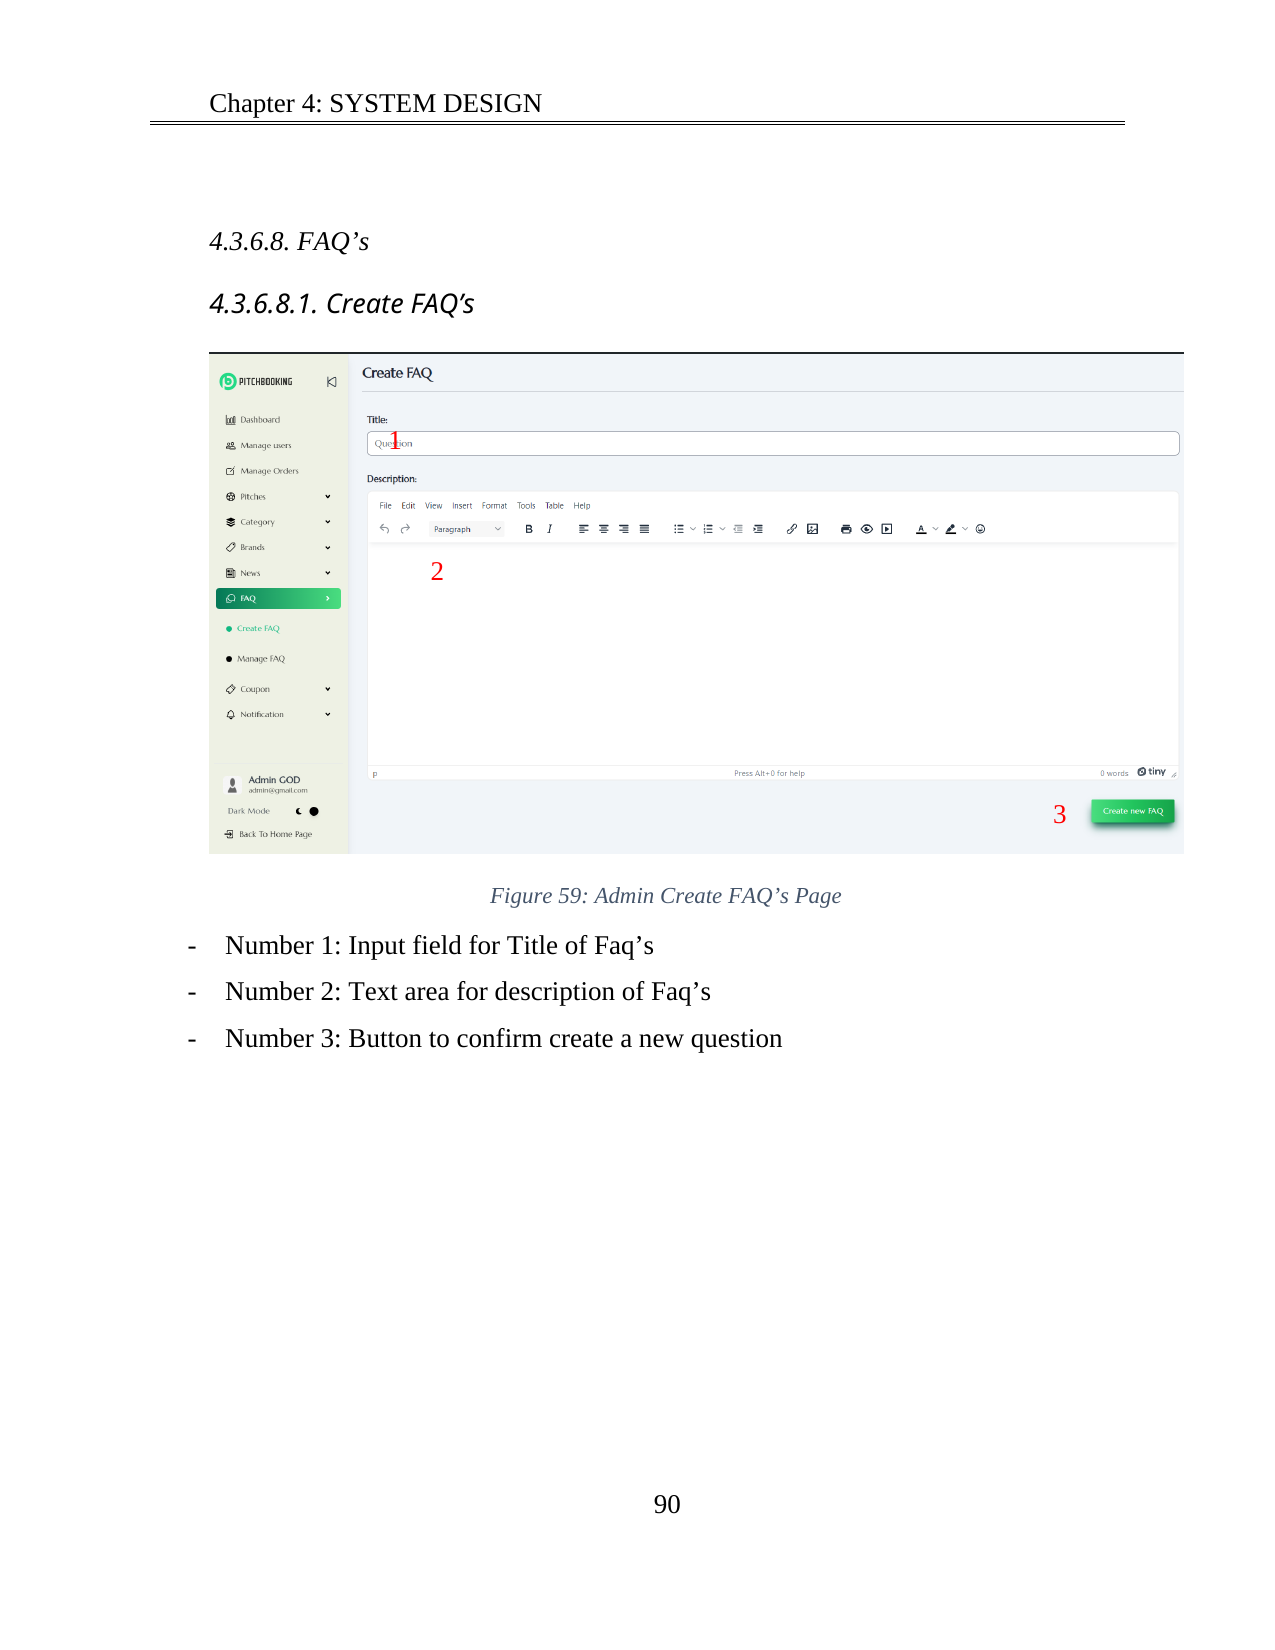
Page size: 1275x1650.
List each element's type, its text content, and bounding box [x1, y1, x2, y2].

list Number 3: Button to confirm create a new question [187, 1022, 1125, 1053]
subtitle 4.3.6.8. FAQ’s [150, 225, 1125, 256]
text Figure 59: Admin Create FAQ’s Page [150, 882, 1125, 908]
subtitle 4.3.6.8.1. Create FAQ’s [150, 284, 1125, 321]
list Number 1: Input field for Title of Faq’s [187, 929, 1125, 960]
picture [209, 352, 1184, 854]
list Number 2: Text area for description of Faq’s [187, 976, 1125, 1007]
